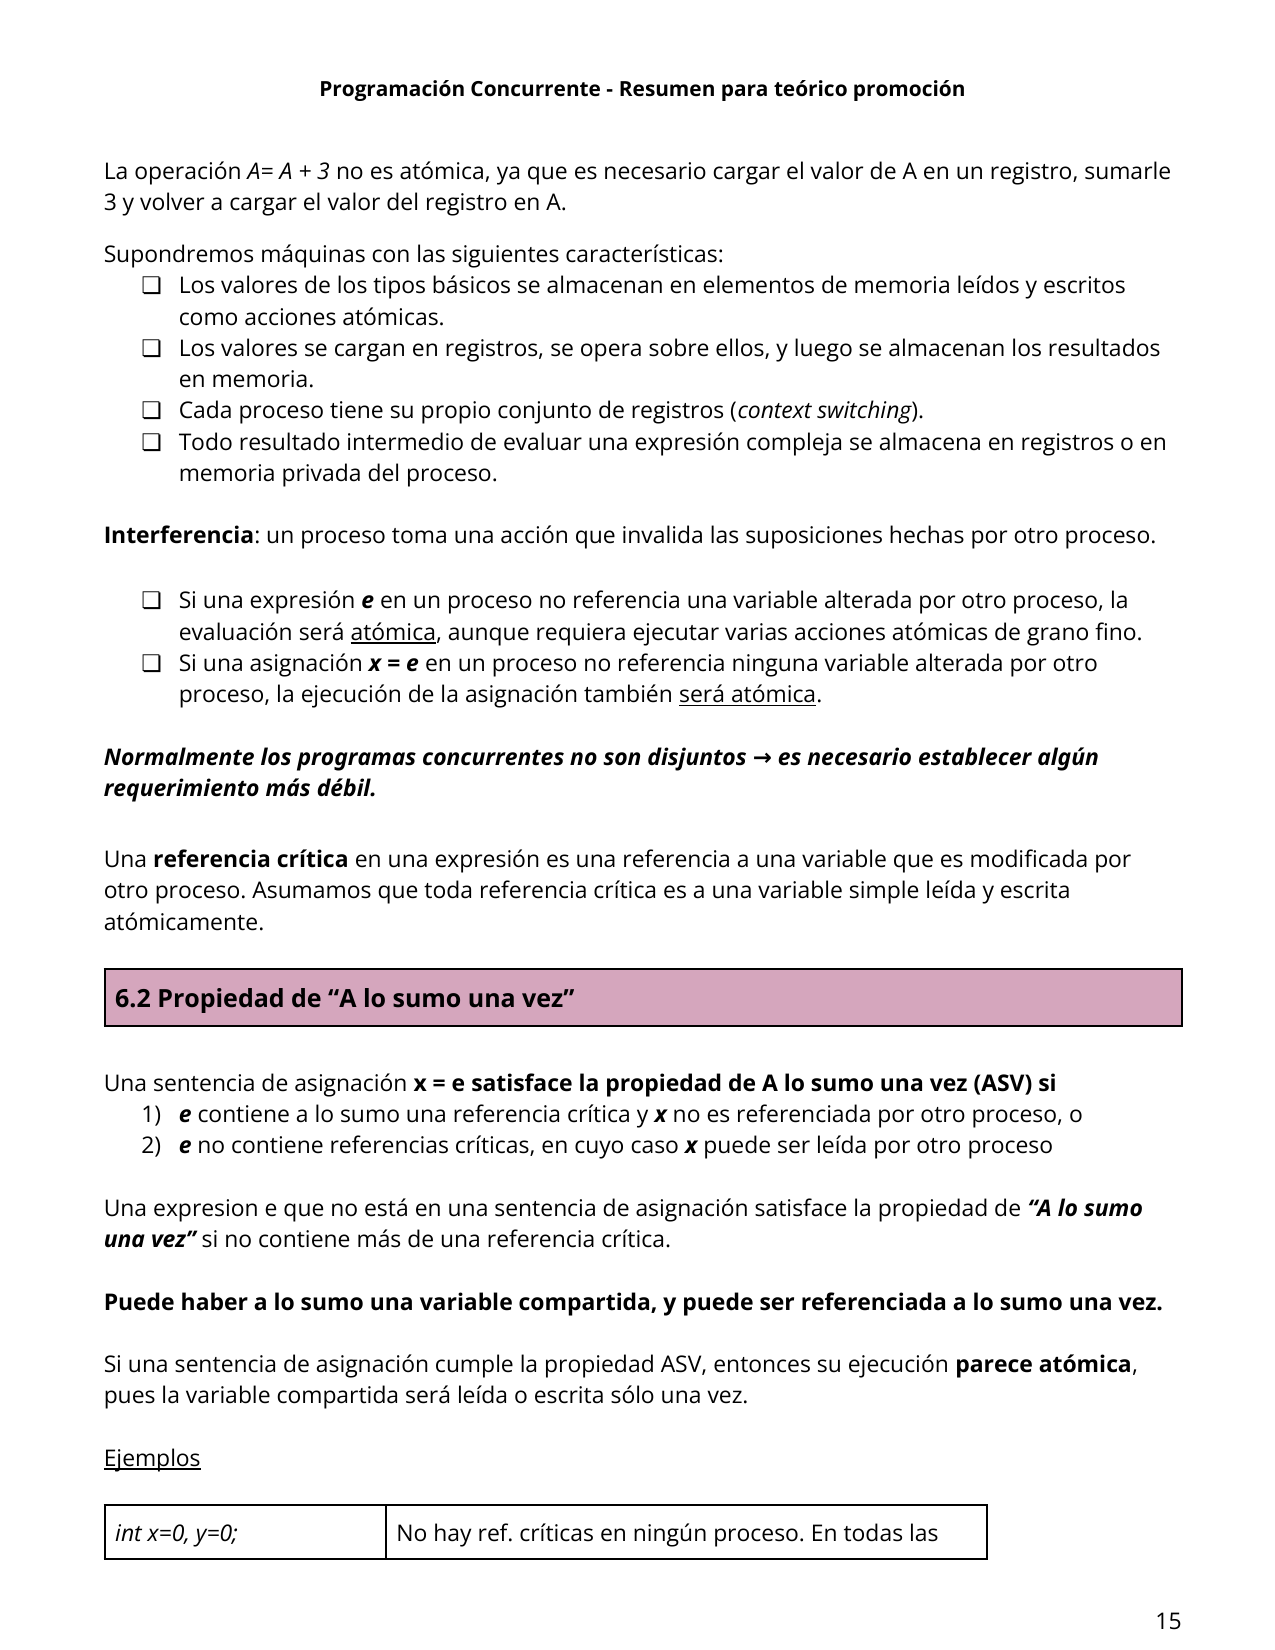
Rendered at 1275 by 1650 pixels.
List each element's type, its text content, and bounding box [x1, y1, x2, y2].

list Los valores se cargan en registros, se opera sobre ellos, y luego se almacenan los resultados en memoria. [141, 332, 1181, 394]
table_header 6.2 Propiedad de “A lo sumo una vez” [106, 970, 1181, 1025]
text Ejemplos [103, 1442, 1181, 1473]
list e no contiene referencias críticas, en cuyo caso x puede ser leída por otro proceso [141, 1129, 1181, 1160]
text Interferencia: un proceso toma una acción que invalida las suposiciones hechas por otro proceso. [103, 519, 1181, 550]
list Si una expresión e en un proceso no referencia una variable alterada por otro proceso, la evaluación será atómica, aunque requiera ejecutar varias acciones atómicas de grano fino. [141, 584, 1181, 647]
text Si una sentencia de asignación cumple la propiedad ASV, entonces su ejecución parece atómica, pues la variable compartida será leída o escrita sólo una vez. [103, 1348, 1181, 1410]
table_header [387, 1506, 986, 1558]
text Normalmente los programas concurrentes no son disjuntos → es necesario establecer algún requerimiento más débil. [103, 741, 1181, 803]
text Una expresion e que no está en una sentencia de asignación satisface la propiedad de “A lo sumo una vez” si no contiene más de una referencia crítica. [103, 1192, 1181, 1254]
list Cada proceso tiene su propio conjunto de registros (context switching). [141, 394, 1181, 425]
list Todo resultado intermedio de evaluar una expresión compleja se almacena en registros o en memoria privada del proceso. [141, 425, 1181, 488]
text Una sentencia de asignación x = e satisface la propiedad de A lo sumo una vez (ASV) si [103, 1067, 1181, 1098]
text La operación A= A + 3 no es atómica, ya que es necesario cargar el valor de A en un registro, sumarle 3 y volver a cargar el valor del registro en A. [103, 154, 1181, 217]
list Si una asignación x = e en un proceso no referencia ninguna variable alterada por otro proceso, la ejecución de la asignación también será atómica. [141, 647, 1181, 709]
text Puede haber a lo sumo una variable compartida, y puede ser referenciada a lo sumo una vez. [103, 1285, 1181, 1317]
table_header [106, 1506, 385, 1558]
list Los valores de los tipos básicos se almacenan en elementos de memoria leídos y escritos como acciones atómicas. [141, 269, 1181, 332]
list e contiene a lo sumo una referencia crítica y x no es referenciada por otro proceso, o [141, 1098, 1181, 1129]
text Supondremos máquinas con las siguientes características: [103, 238, 1181, 269]
text Una referencia crítica en una expresión es una referencia a una variable que es modificada por otro proceso. Asumamos que toda referencia crítica es a una variable simple leída y escrita atómicamente. [103, 843, 1181, 937]
